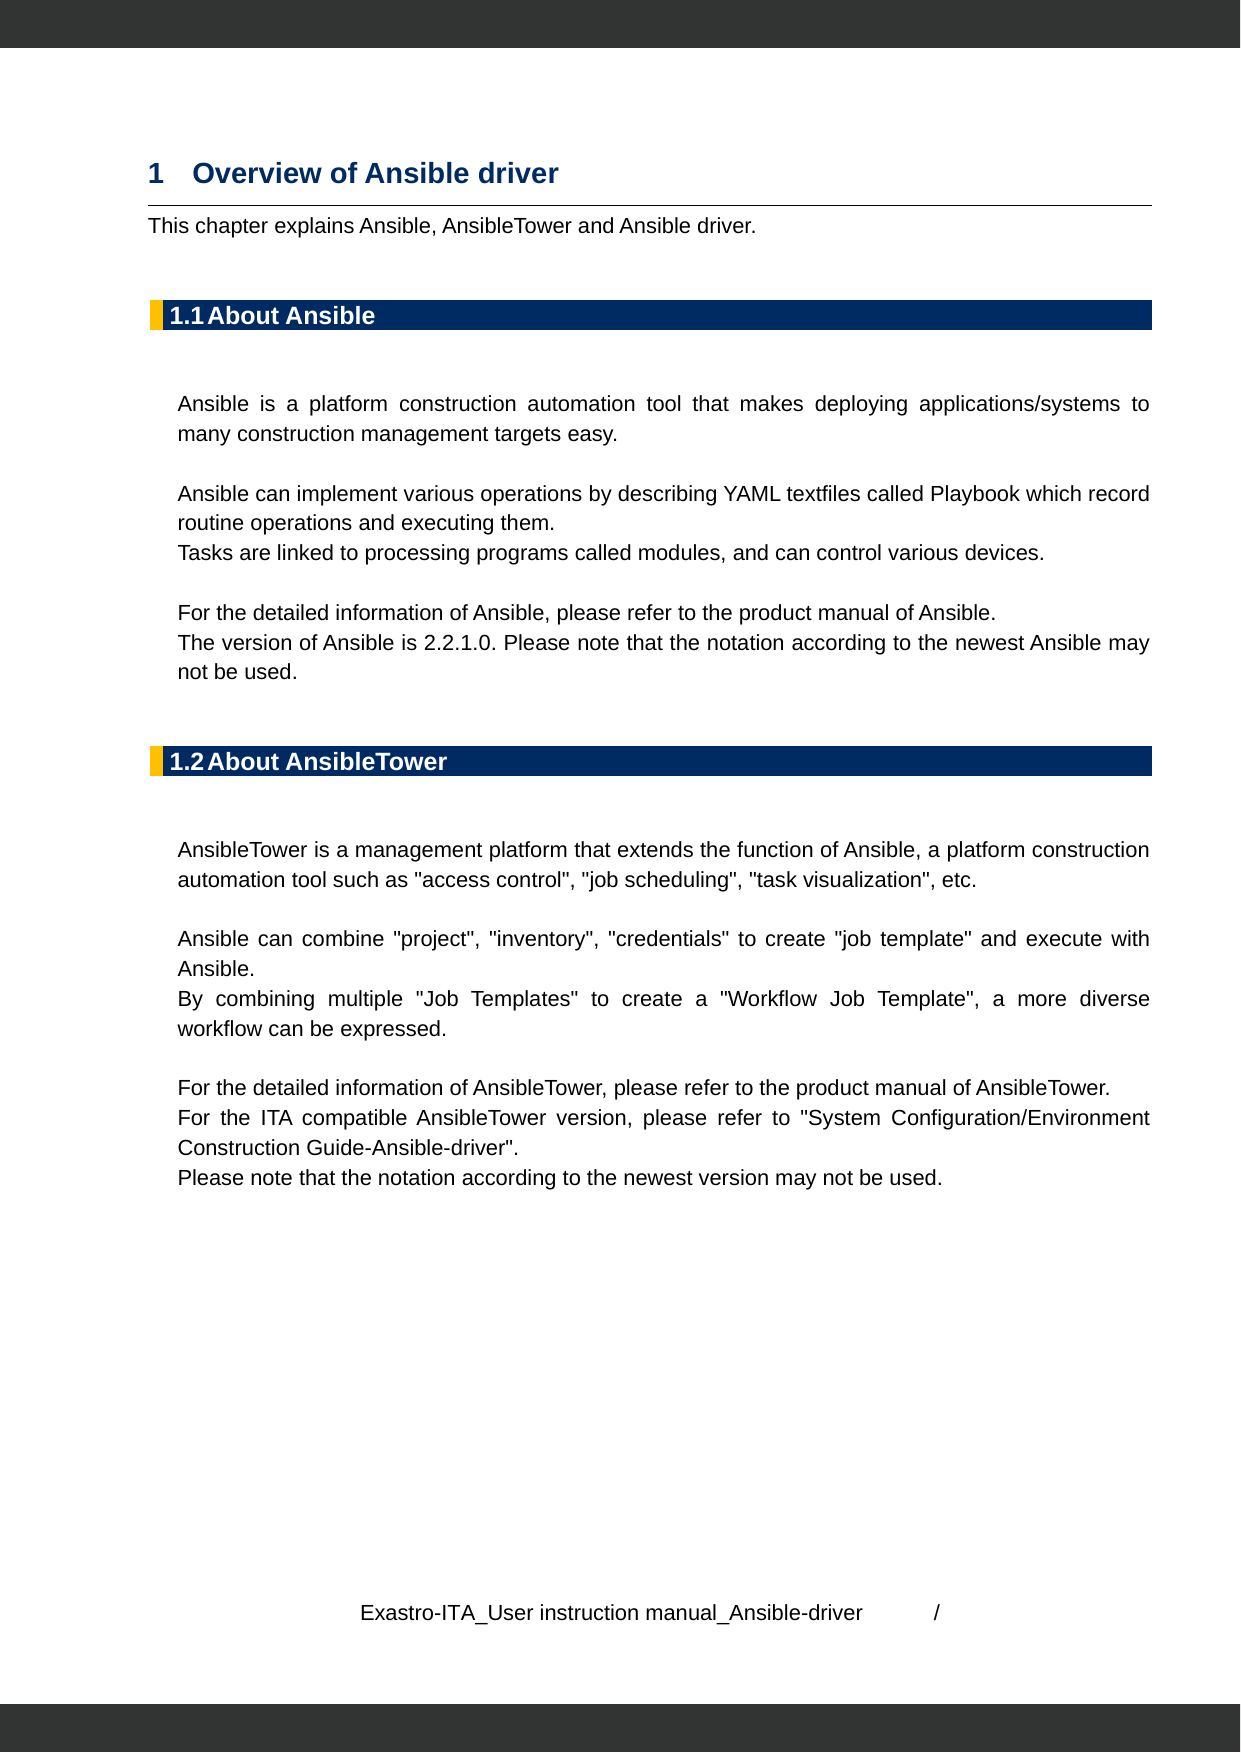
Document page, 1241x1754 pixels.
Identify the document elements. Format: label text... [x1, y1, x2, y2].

text Ansible is a platform construction automation tool that makes deploying applications/systems to many construction management targets easy. [177, 389, 1152, 448]
text Ansible can combine "project", "inventory", "credentials" to create "job template" and execute with Ansible. [177, 924, 1152, 983]
text For the detailed information of AnsibleTower, please refer to the product manual of AnsibleTower. [177, 1073, 1152, 1103]
text Tasks are linked to processing programs called modules, and can control various devices. [177, 538, 1152, 567]
text For the detailed information of Ansible, please refer to the product manual of Ansible. [177, 597, 1152, 627]
subtitle About Ansible [163, 300, 1152, 330]
subtitle Overview of Ansible driver [148, 143, 1152, 205]
subtitle About AnsibleTower [163, 746, 1152, 776]
text Ansible can implement various operations by describing YAML textfiles called Playbook which record routine operations and executing them. [177, 478, 1152, 538]
text This chapter explains Ansible, AnsibleTower and Ansible driver. [148, 211, 1152, 241]
text Please note that the notation according to the newest version may not be used. [177, 1162, 1152, 1192]
text For the ITA compatible AnsibleTower version, please refer to "System Configuration/Environment Construction Guide-Ansible-driver". [177, 1103, 1152, 1162]
text The version of Ansible is 2.2.1.0. Please note that the notation according to the newest Ansible may not be used. [177, 627, 1152, 687]
picture [0, 1704, 1241, 1752]
text By combining multiple "Job Templates" to create a "Workflow Job Template", a more diverse workflow can be expressed. [177, 983, 1152, 1043]
picture [0, 0, 1241, 48]
text AnsibleTower is a management platform that extends the function of Ansible, a platform construction automation tool such as "access control", "job scheduling", "task visualization", etc. [177, 834, 1152, 894]
